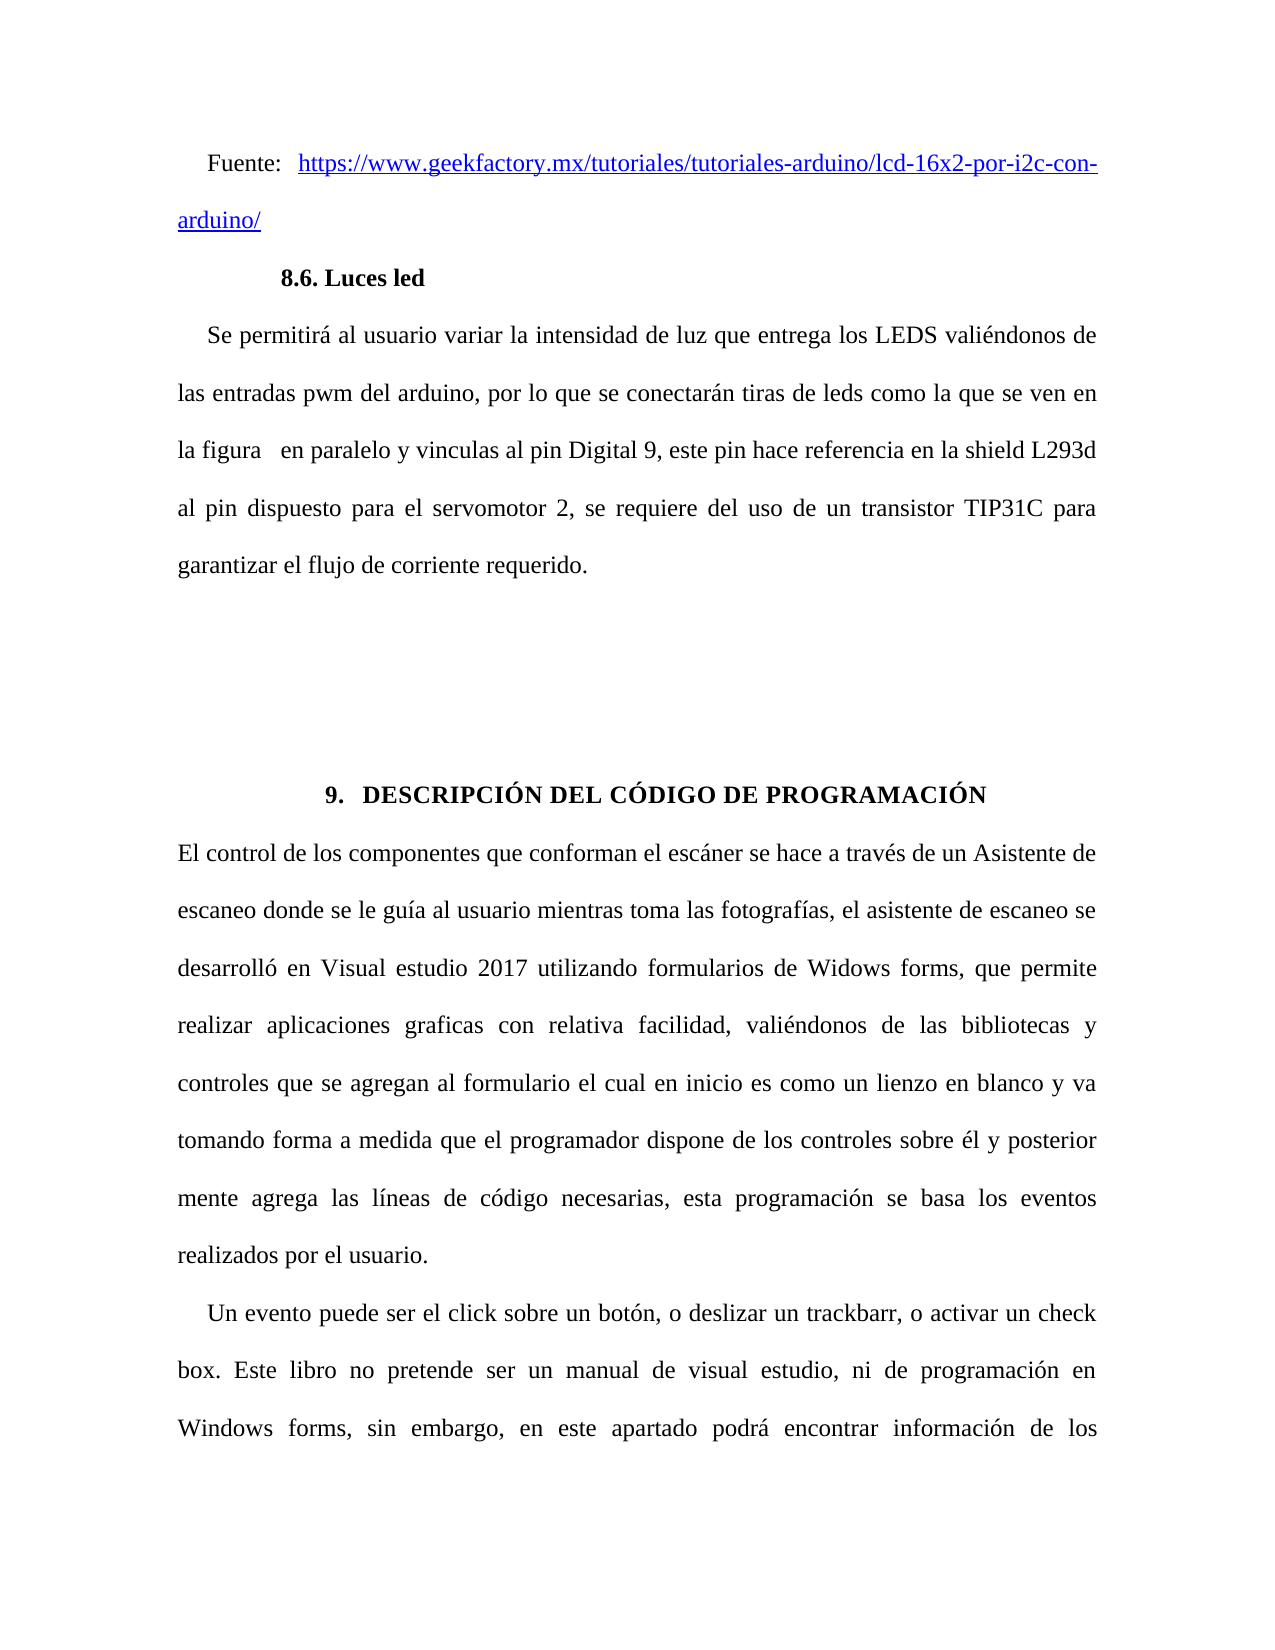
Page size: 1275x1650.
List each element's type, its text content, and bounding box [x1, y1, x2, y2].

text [177, 1298, 1098, 1441]
text El control de los componentes que conforman el escáner se hace a través de un Asistente de escaneo donde se le guía al usuario mientras toma las fotografías, el asistente de escaneo se desarrolló en Visual estudio 2017 utilizando formularios de Widows forms, que permite realizar aplicaciones graficas con relativa facilidad, valiéndonos de las bibliotecas y controles que se agregan al formulario el cual en inicio es como un lienzo en blanco y va tomando forma a medida que el programador dispone de los controles sobre él y posterior mente agrega las líneas de código necesarias, esta programación se basa los eventos realizados por el usuario. [177, 838, 1098, 1269]
text Fuente: https://www.geekfactory.mx/tutoriales/tutoriales-arduino/lcd-16x2-por-i2c-con-arduino/ [177, 148, 1098, 234]
subtitle Luces led [281, 263, 1098, 291]
subtitle DESCRIPCIÓN DEL CÓDIGO DE PROGRAMACIÓN [215, 780, 1098, 809]
text Se permitirá al usuario variar la intensidad de luz que entrega los LEDS valiéndonos de las entradas pwm del arduino, por lo que se conectarán tiras de leds como la que se ven en la figura en paralelo y vinculas al pin Digital 9, este pin hace referencia en la shield L293d al pin dispuesto para el servomotor 2, se requiere del uso de un transistor TIP31C para garantizar el flujo de corriente requerido. [177, 320, 1098, 579]
